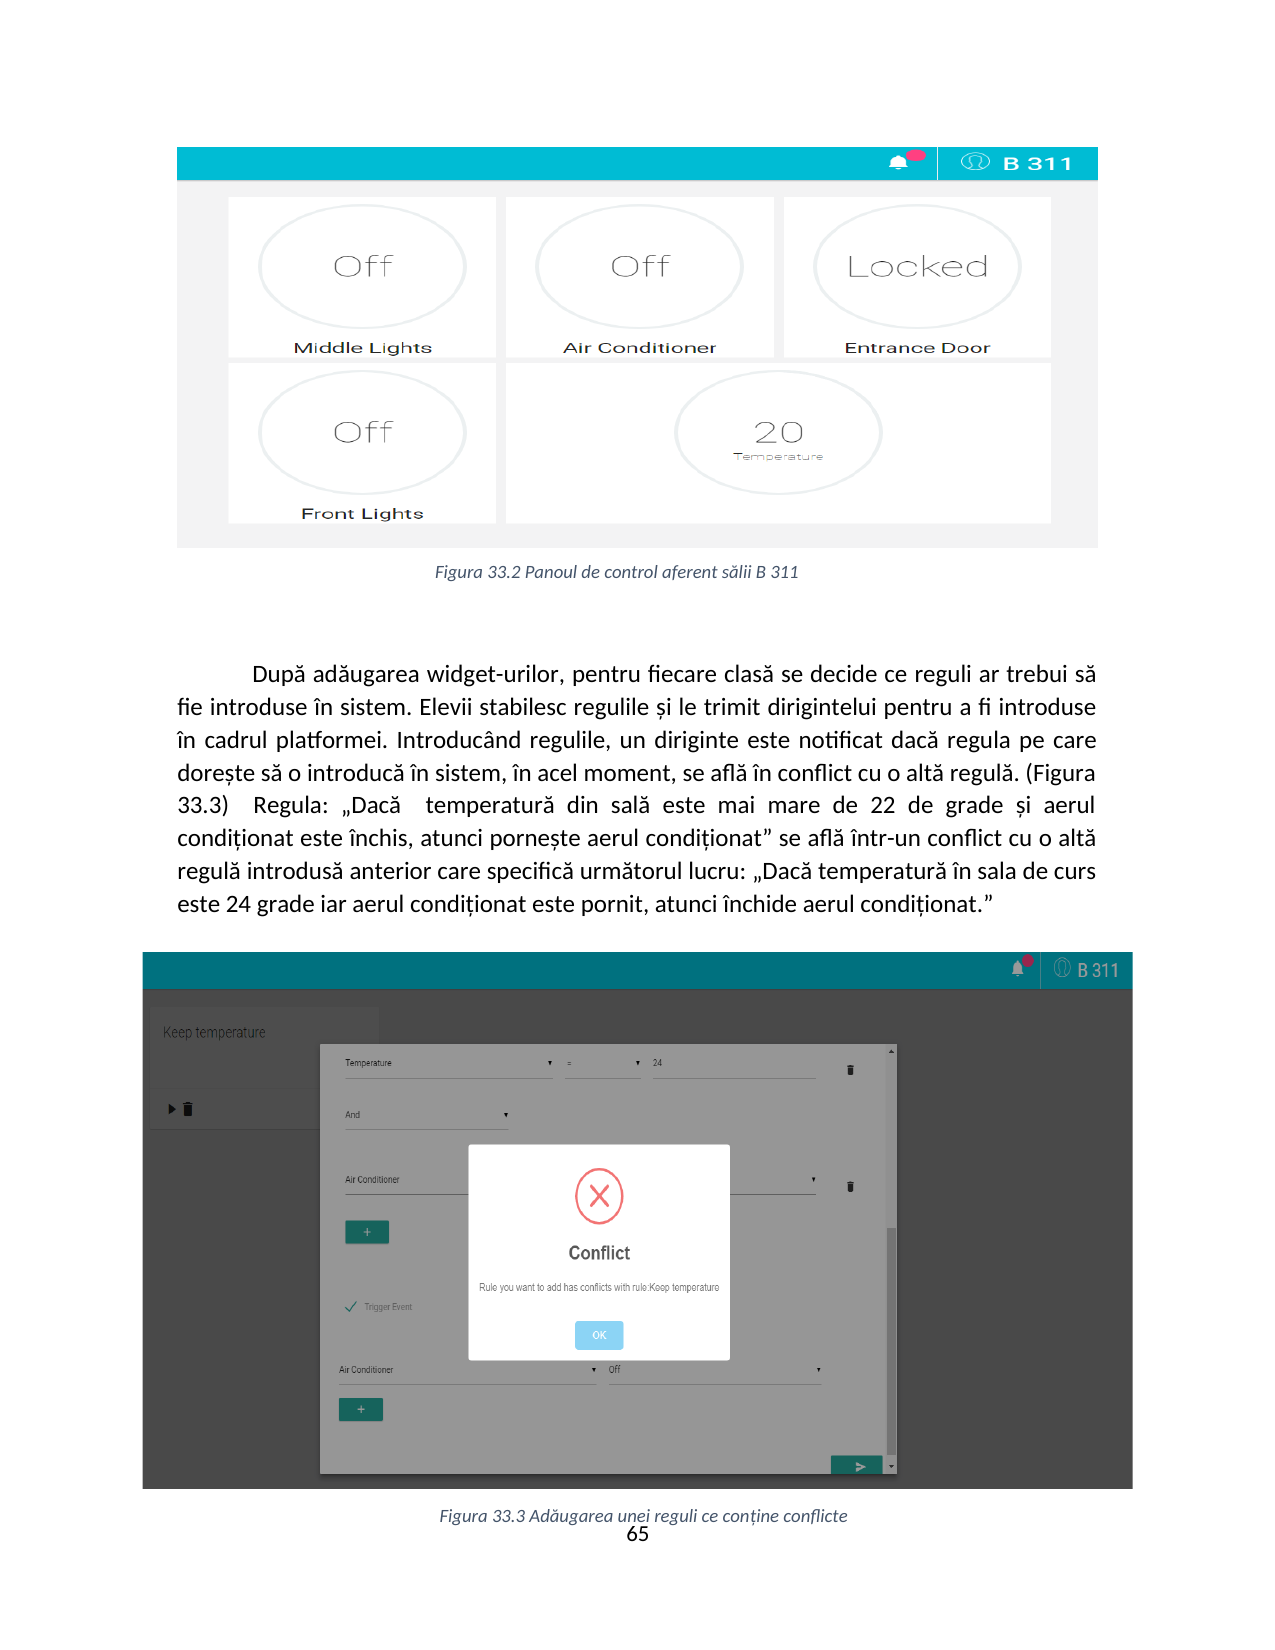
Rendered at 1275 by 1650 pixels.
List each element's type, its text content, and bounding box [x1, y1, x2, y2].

picture [177, 147, 1098, 548]
text După adăugarea widget-urilor, pentru fiecare clasă se decide ce reguli ar trebui să fie introduse în sistem. Elevii stabilesc regulile și le trimit dirigintelui pentru a fi introduse în cadrul platformei. Introducând regulile, un diriginte este notificat dacă regula pe care dorește să o introducă în sistem, în acel moment, se află în conflict cu o altă regulă. (Figura 33.3) Regula: „Dacă temperatură din sală este mai mare de 22 de grade și aerul condiționat este închis, atunci pornește aerul condiționat” se află într-un conflict cu o altă regulă introdusă anterior care specifică următorul lucru: „Dacă temperatură în sala de curs este 24 grade iar aerul condiționat este pornit, atunci închide aerul condiționat.” [177, 658, 1098, 919]
picture [142, 952, 1133, 1489]
